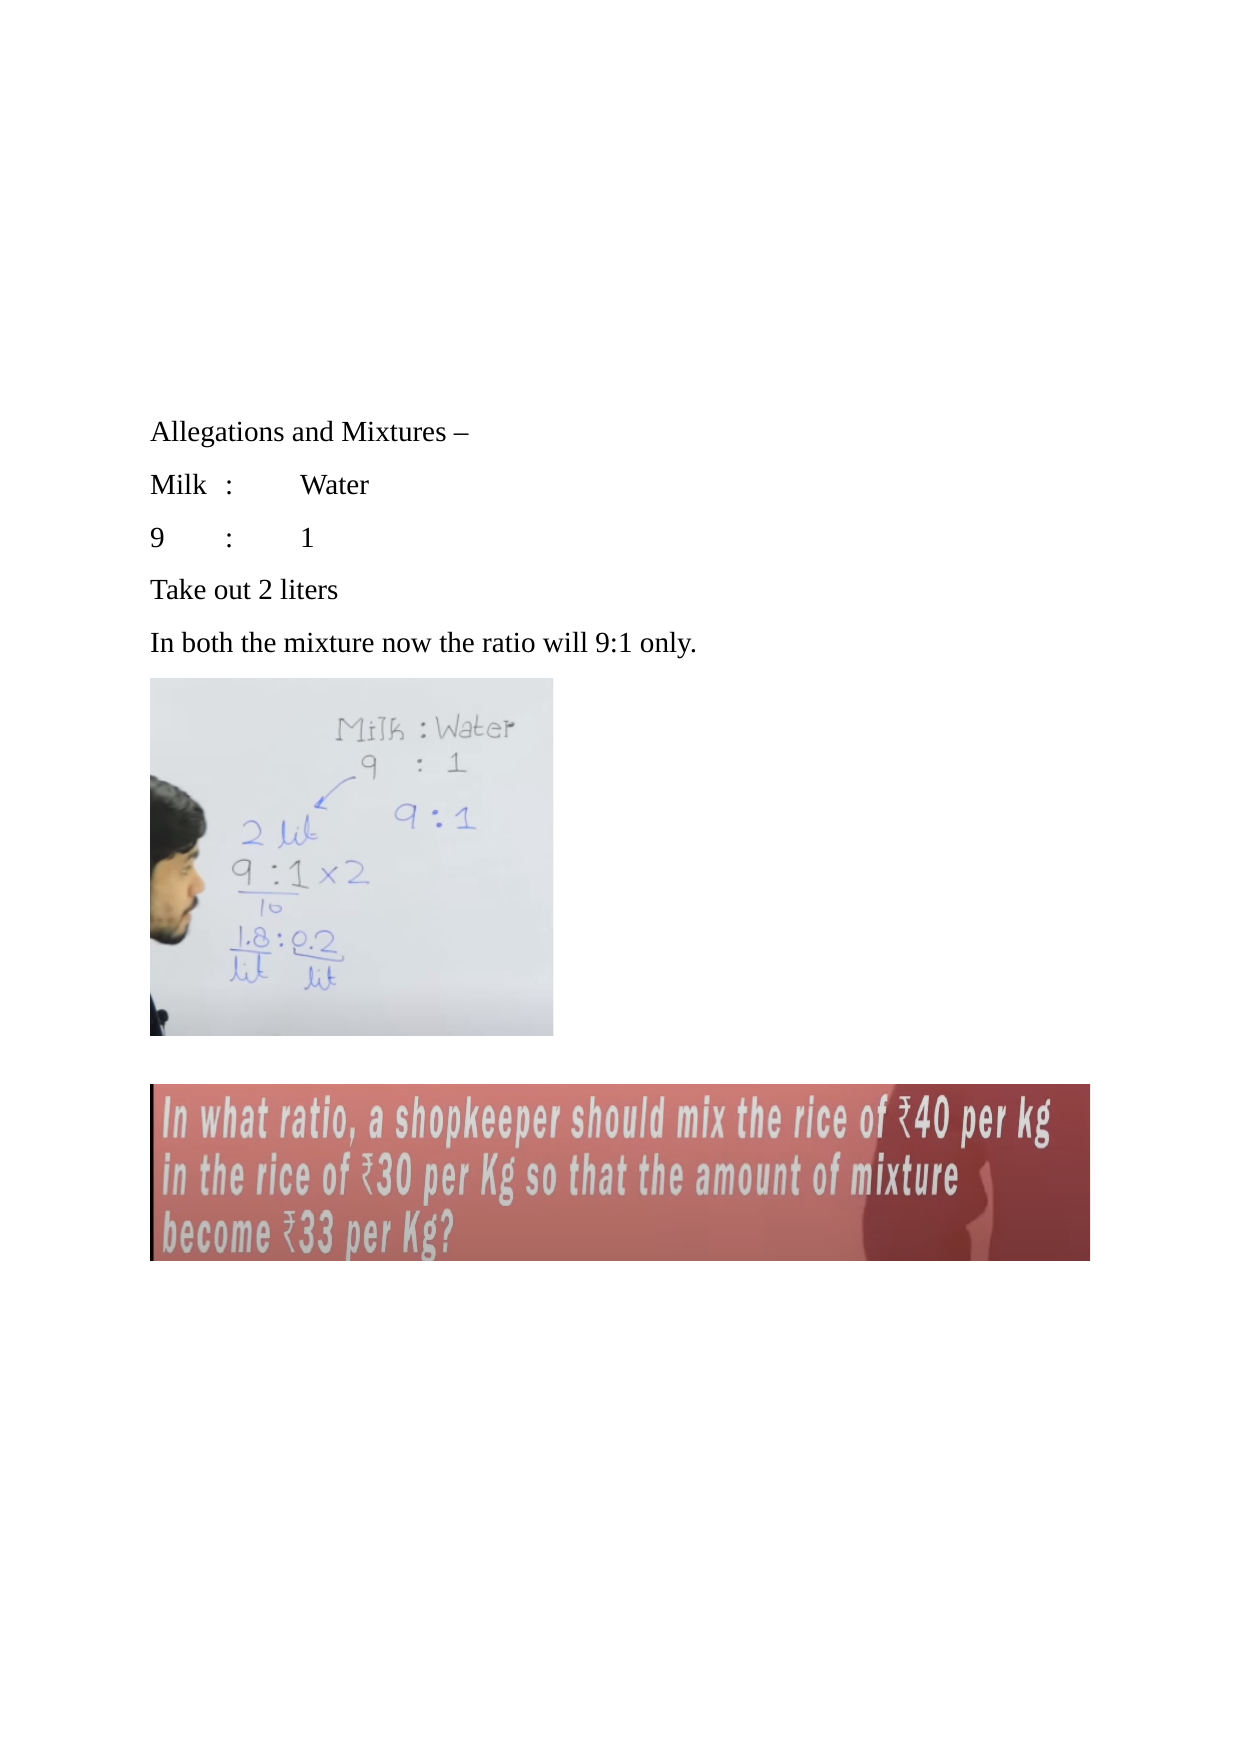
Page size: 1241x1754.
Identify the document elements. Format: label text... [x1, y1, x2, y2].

picture [150, 678, 554, 1036]
text 9 : 1 [150, 520, 1090, 553]
picture [150, 1084, 1091, 1261]
text Take out 2 liters [150, 572, 1090, 606]
text Allegations and Mixtures – [150, 414, 1090, 448]
text In both the mixture now the ratio will 9:1 only. [150, 625, 1090, 659]
text Milk : Water [150, 467, 1090, 500]
